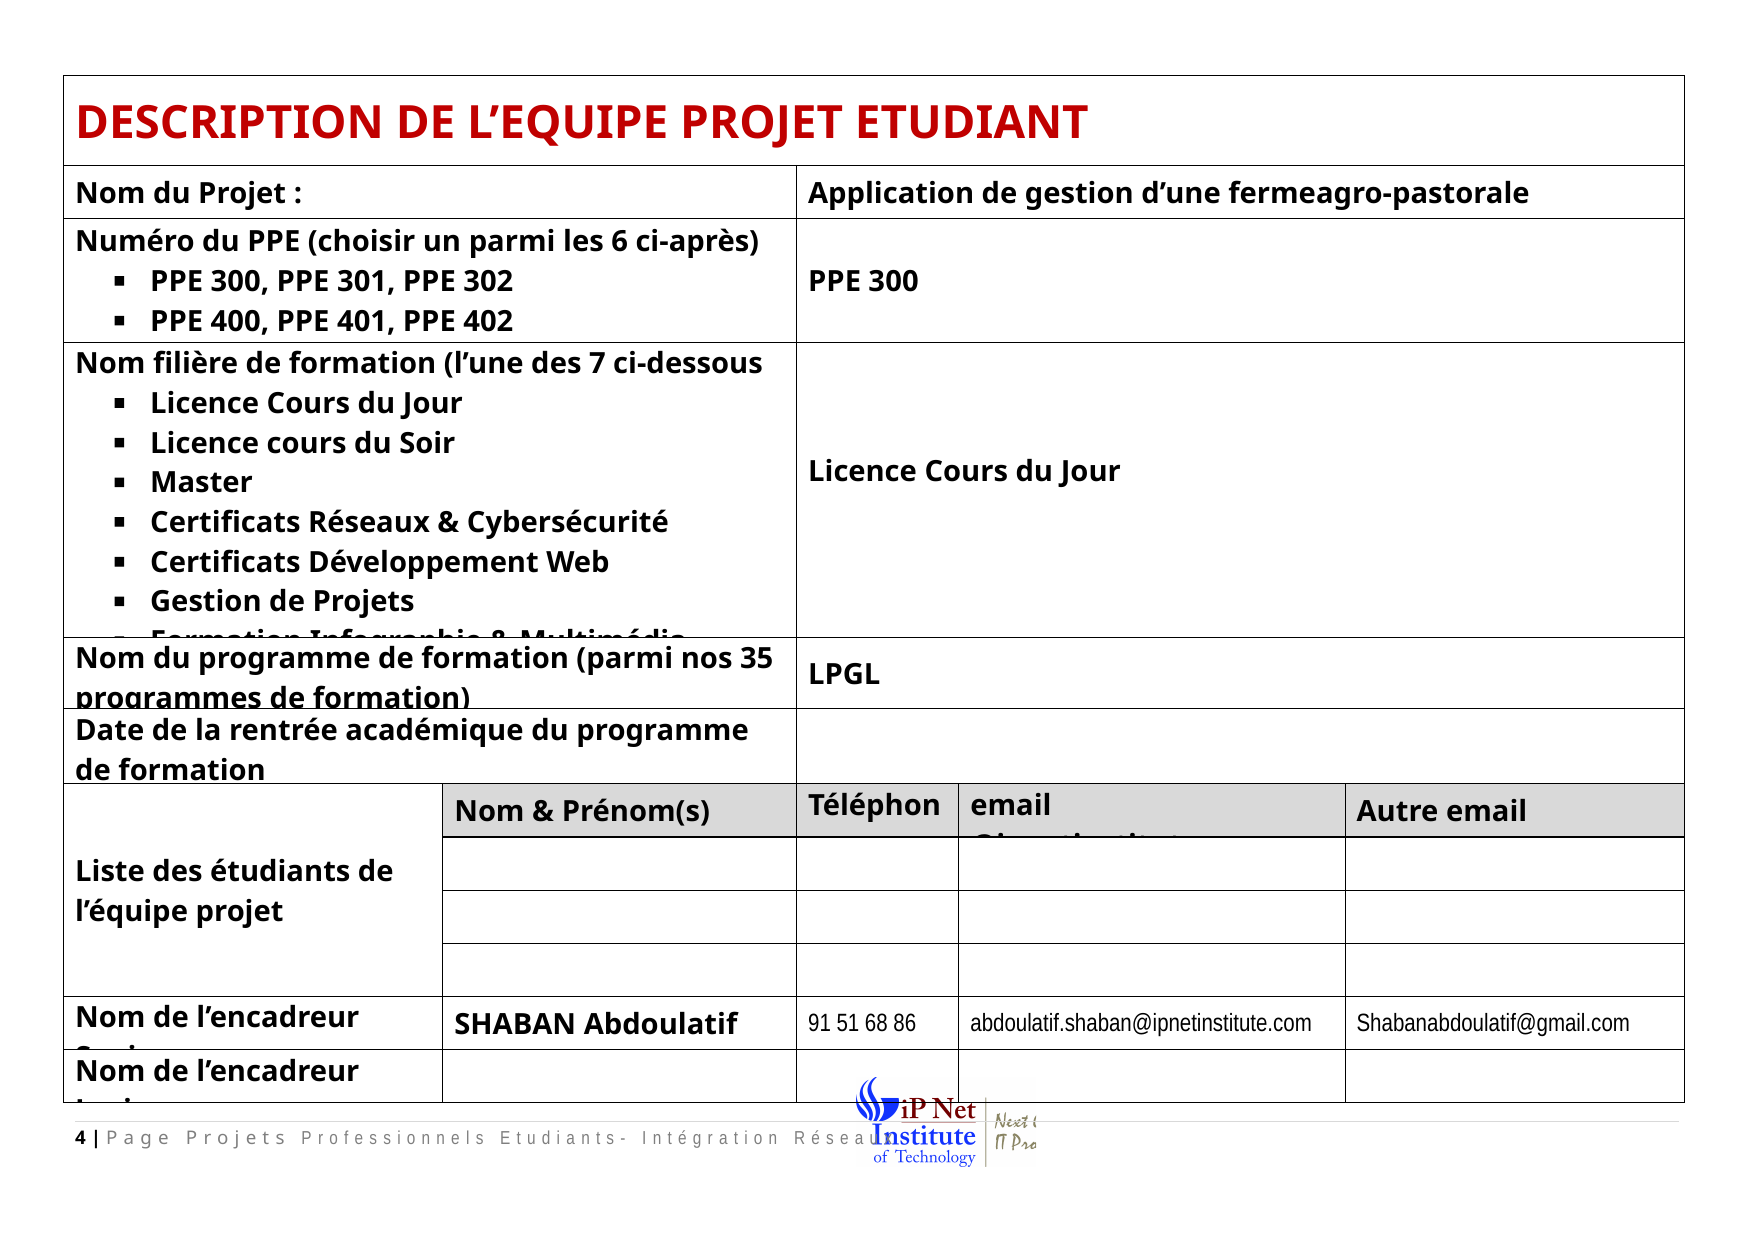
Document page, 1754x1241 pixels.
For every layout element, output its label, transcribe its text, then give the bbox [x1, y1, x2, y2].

table_cell [1346, 891, 1684, 943]
table_cell 91 51 68 86 [797, 997, 958, 1049]
table_cell [797, 891, 958, 943]
table_cell LPGL [797, 638, 1684, 708]
table_header DESCRIPTION DE L’EQUIPE PROJET ETUDIANT [64, 76, 1684, 165]
table_cell [443, 891, 796, 943]
table_cell Téléphone [797, 784, 958, 836]
table_cell PPE 300 [797, 219, 1684, 342]
table_cell Nom de l’encadreur Senior [64, 997, 442, 1049]
table_cell [797, 838, 958, 889]
table_cell Nom du programme de formation (parmi nos 35 programmes de formation) [64, 638, 796, 708]
table_cell [959, 944, 1345, 996]
table_cell [959, 891, 1345, 943]
table_cell Application de gestion d’une fermeagro-pastorale [797, 166, 1684, 218]
table_cell Nom de l’encadreur Junior [64, 1050, 442, 1102]
table_cell Nom filière de formation (l’une des 7 ci-dessous Licence Cours du Jour Licence cours du Soir Master Certificats Réseaux & Cybersécurité Certificats Développement Web Gestion de Projets Formation Infographie & Multimédia [64, 343, 796, 637]
table_cell [1346, 838, 1684, 889]
table_cell Nom du Projet : [64, 166, 796, 218]
table_cell [1346, 944, 1684, 996]
table_cell [959, 838, 1345, 889]
table_cell email @ipnetinstitute.com [959, 784, 1345, 836]
table_cell [797, 1050, 958, 1102]
table_cell Autre email [1346, 784, 1684, 836]
table_cell [443, 838, 796, 889]
table_cell [959, 1050, 1345, 1102]
table_cell Shabanabdoulatif@gmail.com [1346, 997, 1684, 1049]
table_cell Nom & Prénom(s) [443, 784, 796, 836]
table_cell Date de la rentrée académique du programme de formation [64, 709, 796, 783]
table_cell SHABAN Abdoulatif [443, 997, 796, 1049]
table_cell Liste des étudiants de l’équipe projet [64, 784, 442, 996]
table_cell [443, 944, 796, 996]
table_cell abdoulatif.shaban@ipnetinstitute.com [959, 997, 1345, 1049]
table_cell Numéro du PPE (choisir un parmi les 6 ci-après) PPE 300, PPE 301, PPE 302 PPE 400, PPE 401, PPE 402 [64, 219, 796, 342]
table_cell [797, 944, 958, 996]
table_cell [797, 709, 1684, 783]
table_cell [443, 1050, 796, 1102]
table_cell [1346, 1050, 1684, 1102]
table_cell Licence Cours du Jour [797, 343, 1684, 637]
